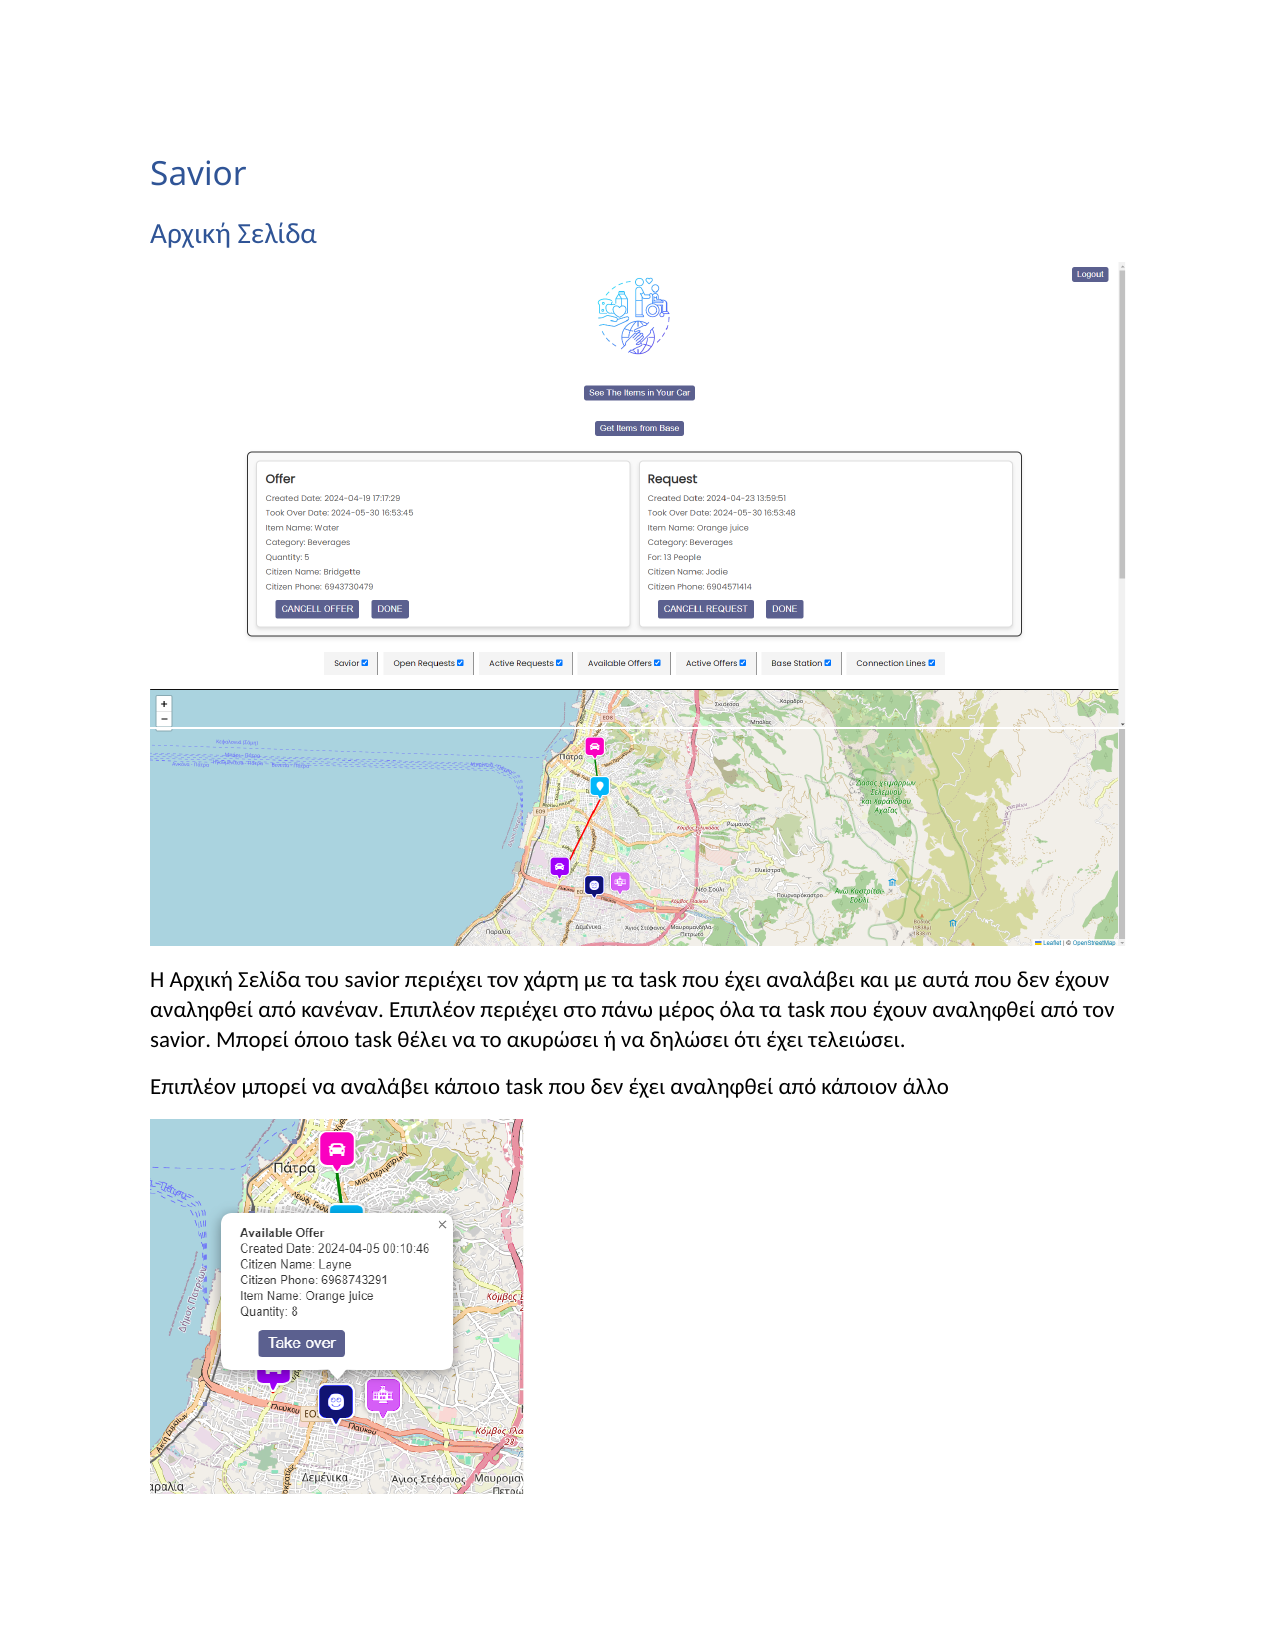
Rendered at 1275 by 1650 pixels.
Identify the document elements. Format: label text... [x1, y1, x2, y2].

subtitle Savior [150, 150, 1125, 195]
text Επιπλέον μπορεί να αναλάβει κάποιο task που δεν έχει αναληφθεί από κάποιον άλλο [150, 1072, 1125, 1100]
picture [150, 262, 1125, 727]
subtitle Αρχική Σελίδα [150, 216, 1125, 251]
text Η Αρχική Σελίδα του savior περιέχει τον χάρτη με τα task που έχει αναλάβει και με αυτά που δεν έχουν αναληφθεί από κανέναν. Επιπλέον περιέχει στο πάνω μέρος όλα τα task που έχουν αναληφθεί από τον savior. Μπορεί όποιο task θέλει να το ακυρώσει ή να δηλώσει ότι έχει τελειώσει. [150, 965, 1125, 1053]
picture [150, 1119, 524, 1494]
picture [150, 729, 1125, 946]
